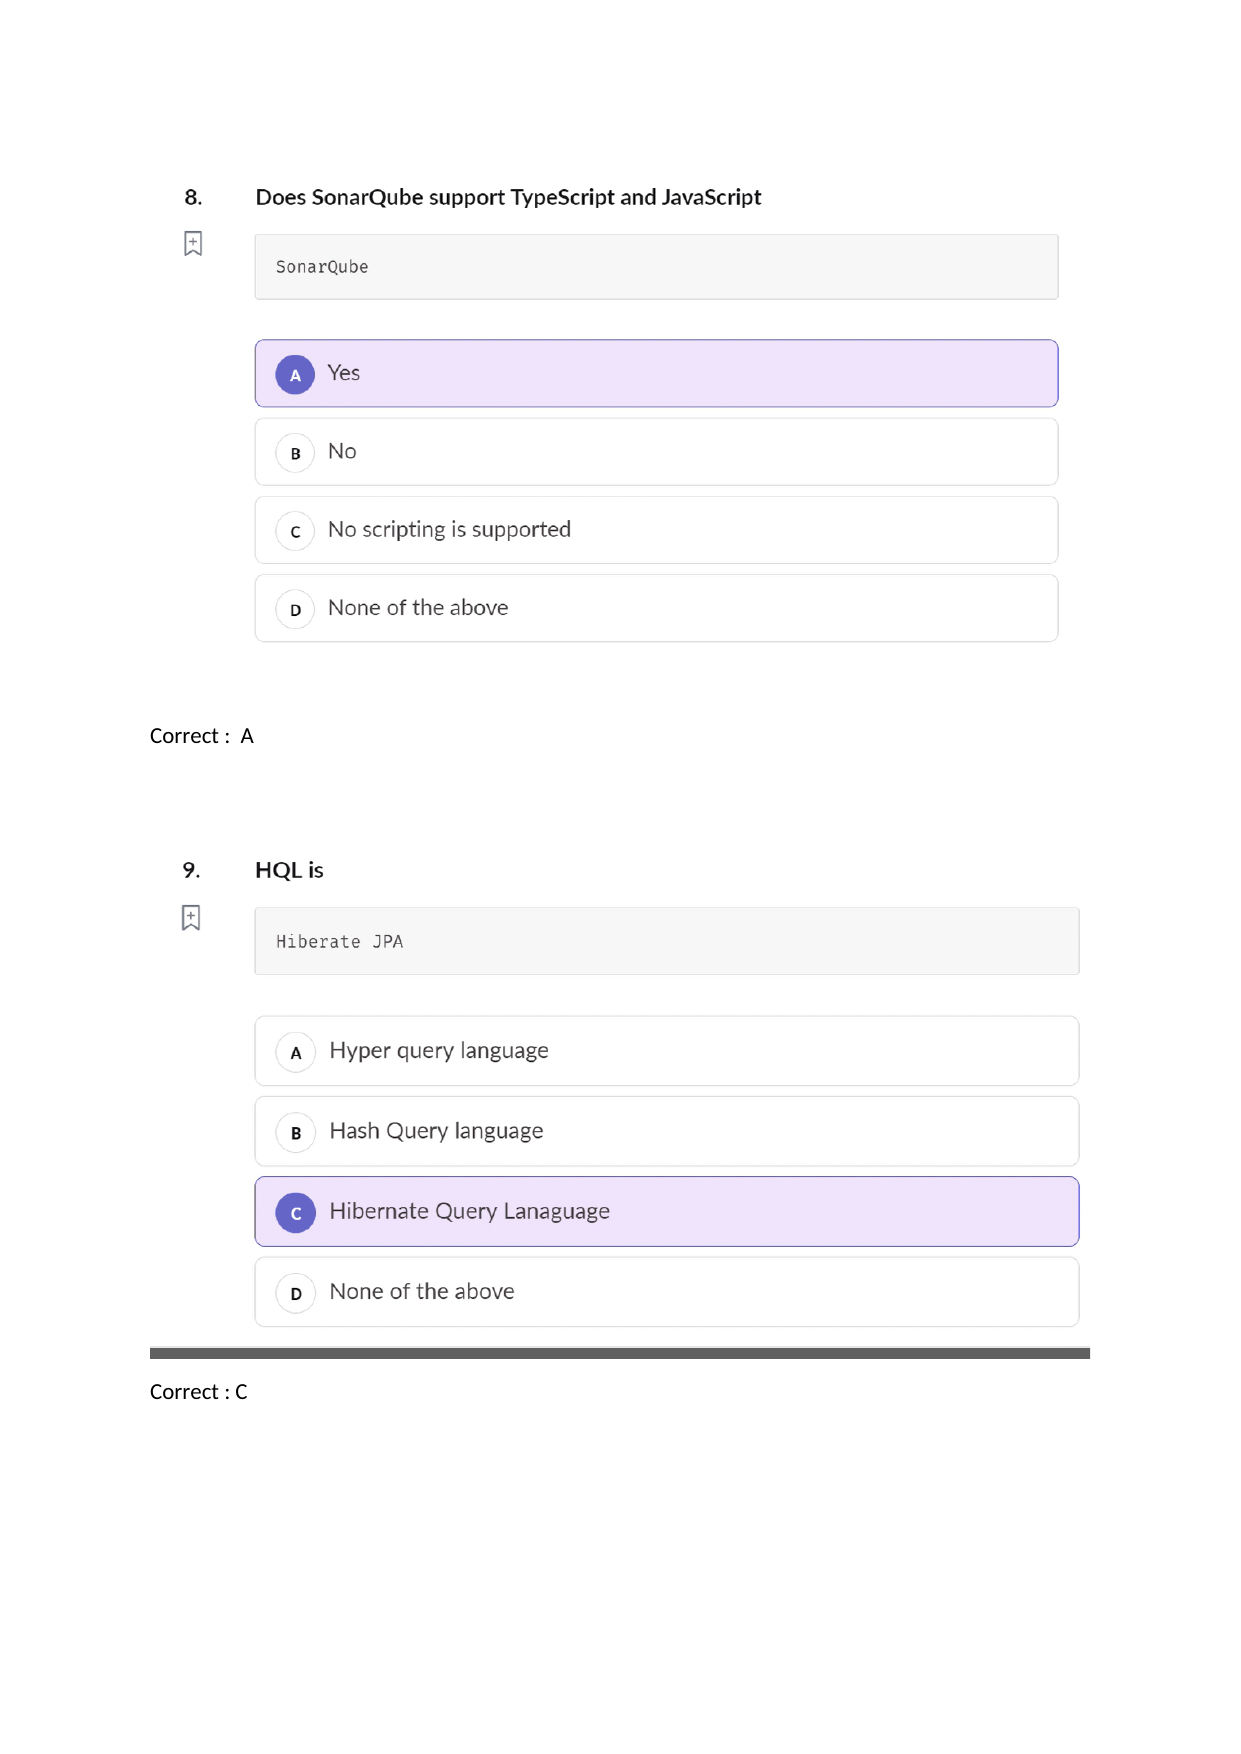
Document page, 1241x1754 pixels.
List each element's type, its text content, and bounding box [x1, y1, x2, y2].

picture [150, 150, 1091, 656]
text Correct : C [150, 1377, 1090, 1405]
picture [150, 815, 1091, 1359]
text Correct : A [150, 721, 1090, 749]
